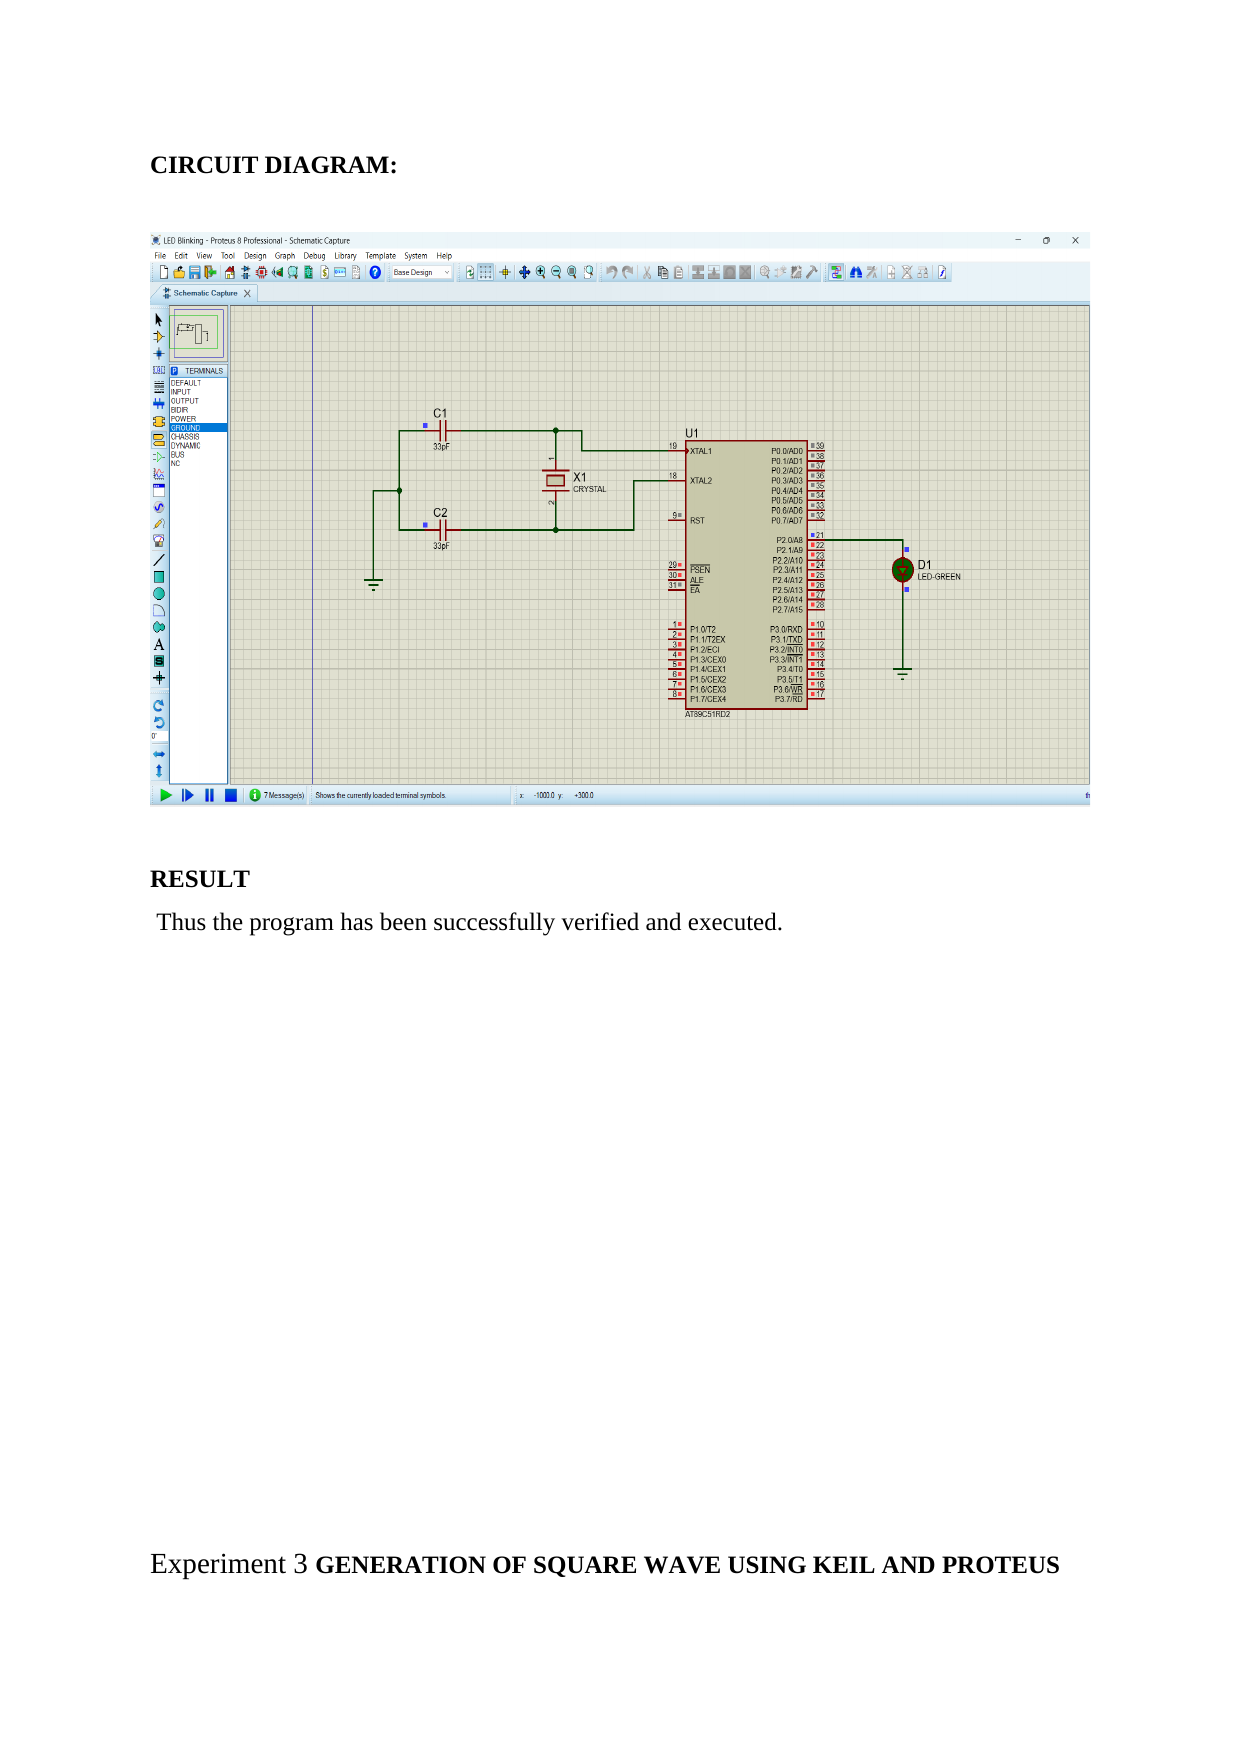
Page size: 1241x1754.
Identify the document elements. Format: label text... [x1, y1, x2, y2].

text CIRCUIT DIAGRAM: [150, 150, 1090, 179]
text Thus the program has been successfully verified and executed. [150, 907, 1090, 936]
picture [150, 232, 1091, 807]
text RESULT [150, 864, 1090, 892]
text Experiment 3 GENERATION OF SQUARE WAVE USING KEIL AND PROTEUS [150, 1546, 1090, 1579]
